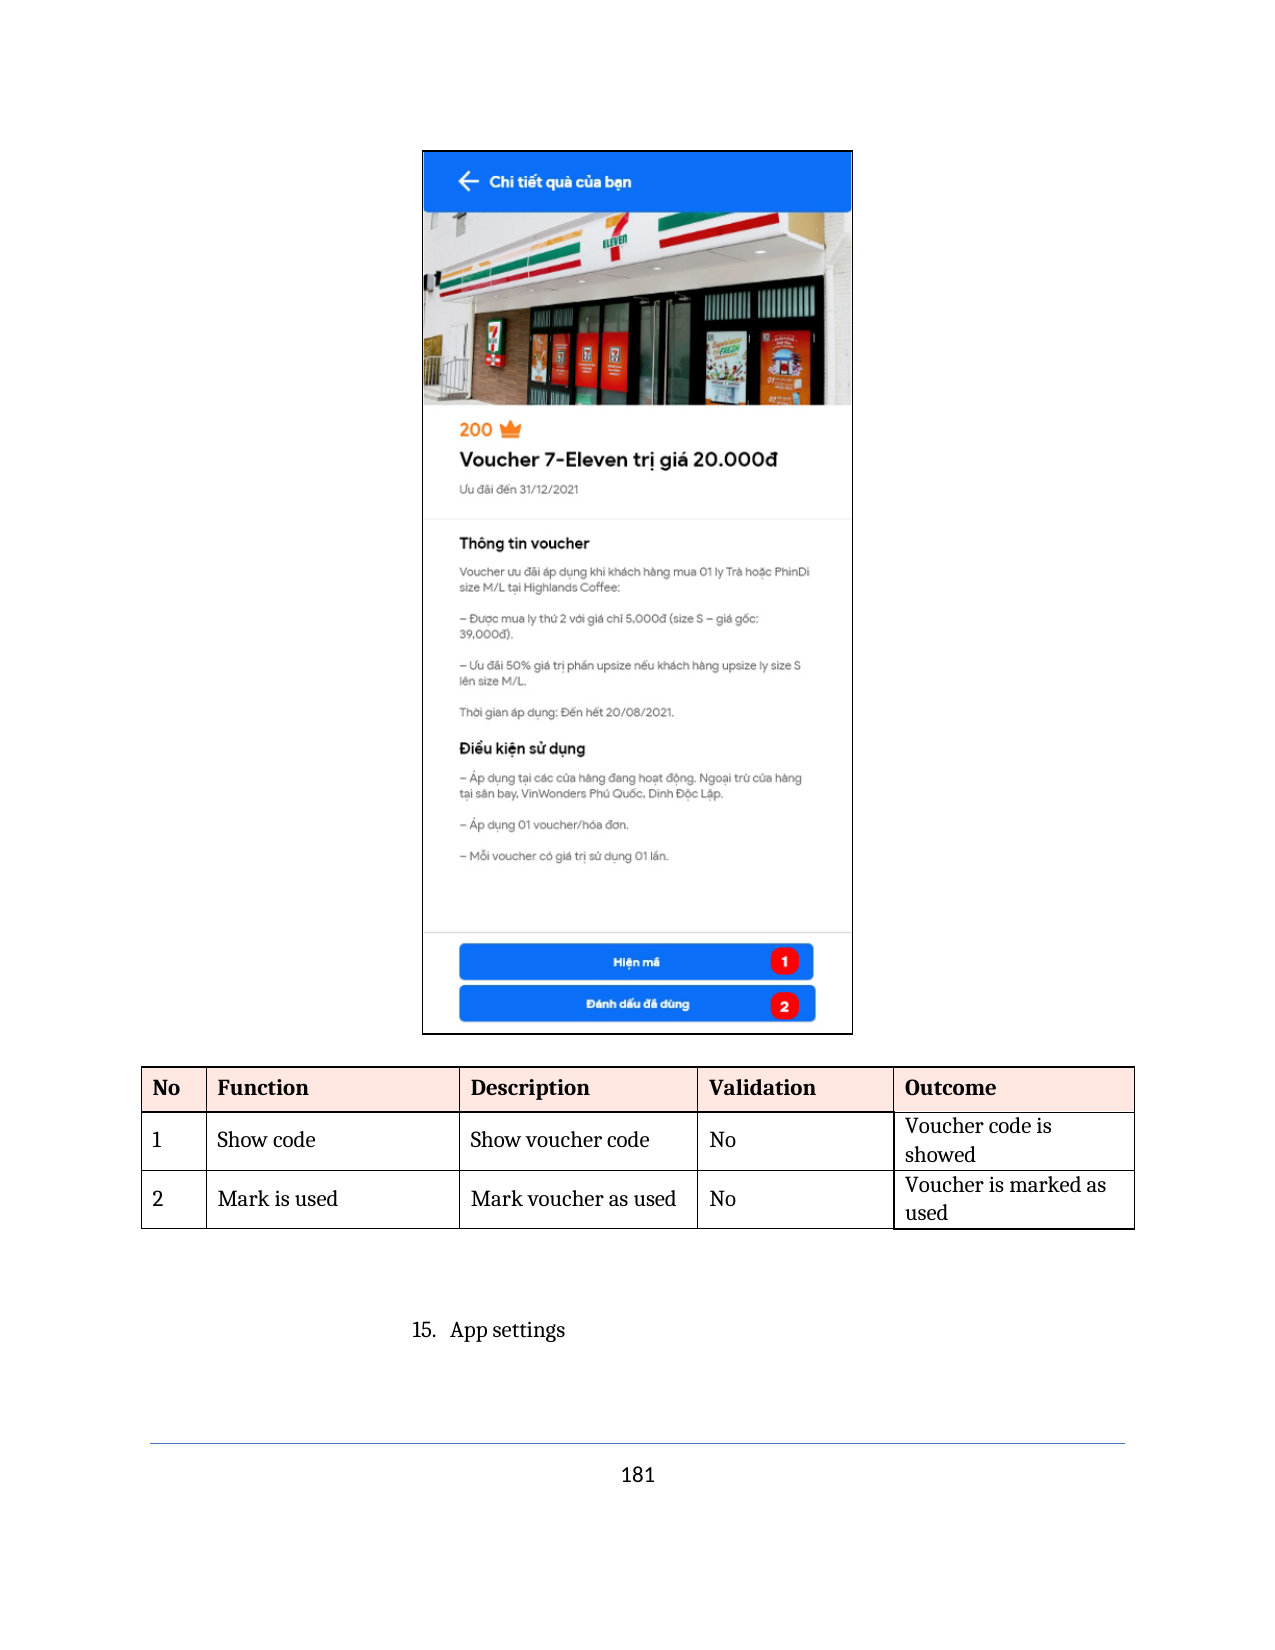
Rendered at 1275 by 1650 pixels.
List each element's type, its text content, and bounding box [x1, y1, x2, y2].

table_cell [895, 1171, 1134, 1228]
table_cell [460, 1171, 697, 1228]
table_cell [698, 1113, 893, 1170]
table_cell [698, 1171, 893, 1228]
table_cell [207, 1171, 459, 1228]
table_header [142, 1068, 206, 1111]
list App settings [412, 1317, 1125, 1343]
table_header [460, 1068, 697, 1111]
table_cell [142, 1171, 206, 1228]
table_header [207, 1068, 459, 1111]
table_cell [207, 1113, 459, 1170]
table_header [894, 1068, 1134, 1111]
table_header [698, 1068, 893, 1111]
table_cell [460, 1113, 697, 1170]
picture [423, 152, 852, 1033]
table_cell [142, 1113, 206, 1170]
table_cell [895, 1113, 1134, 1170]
